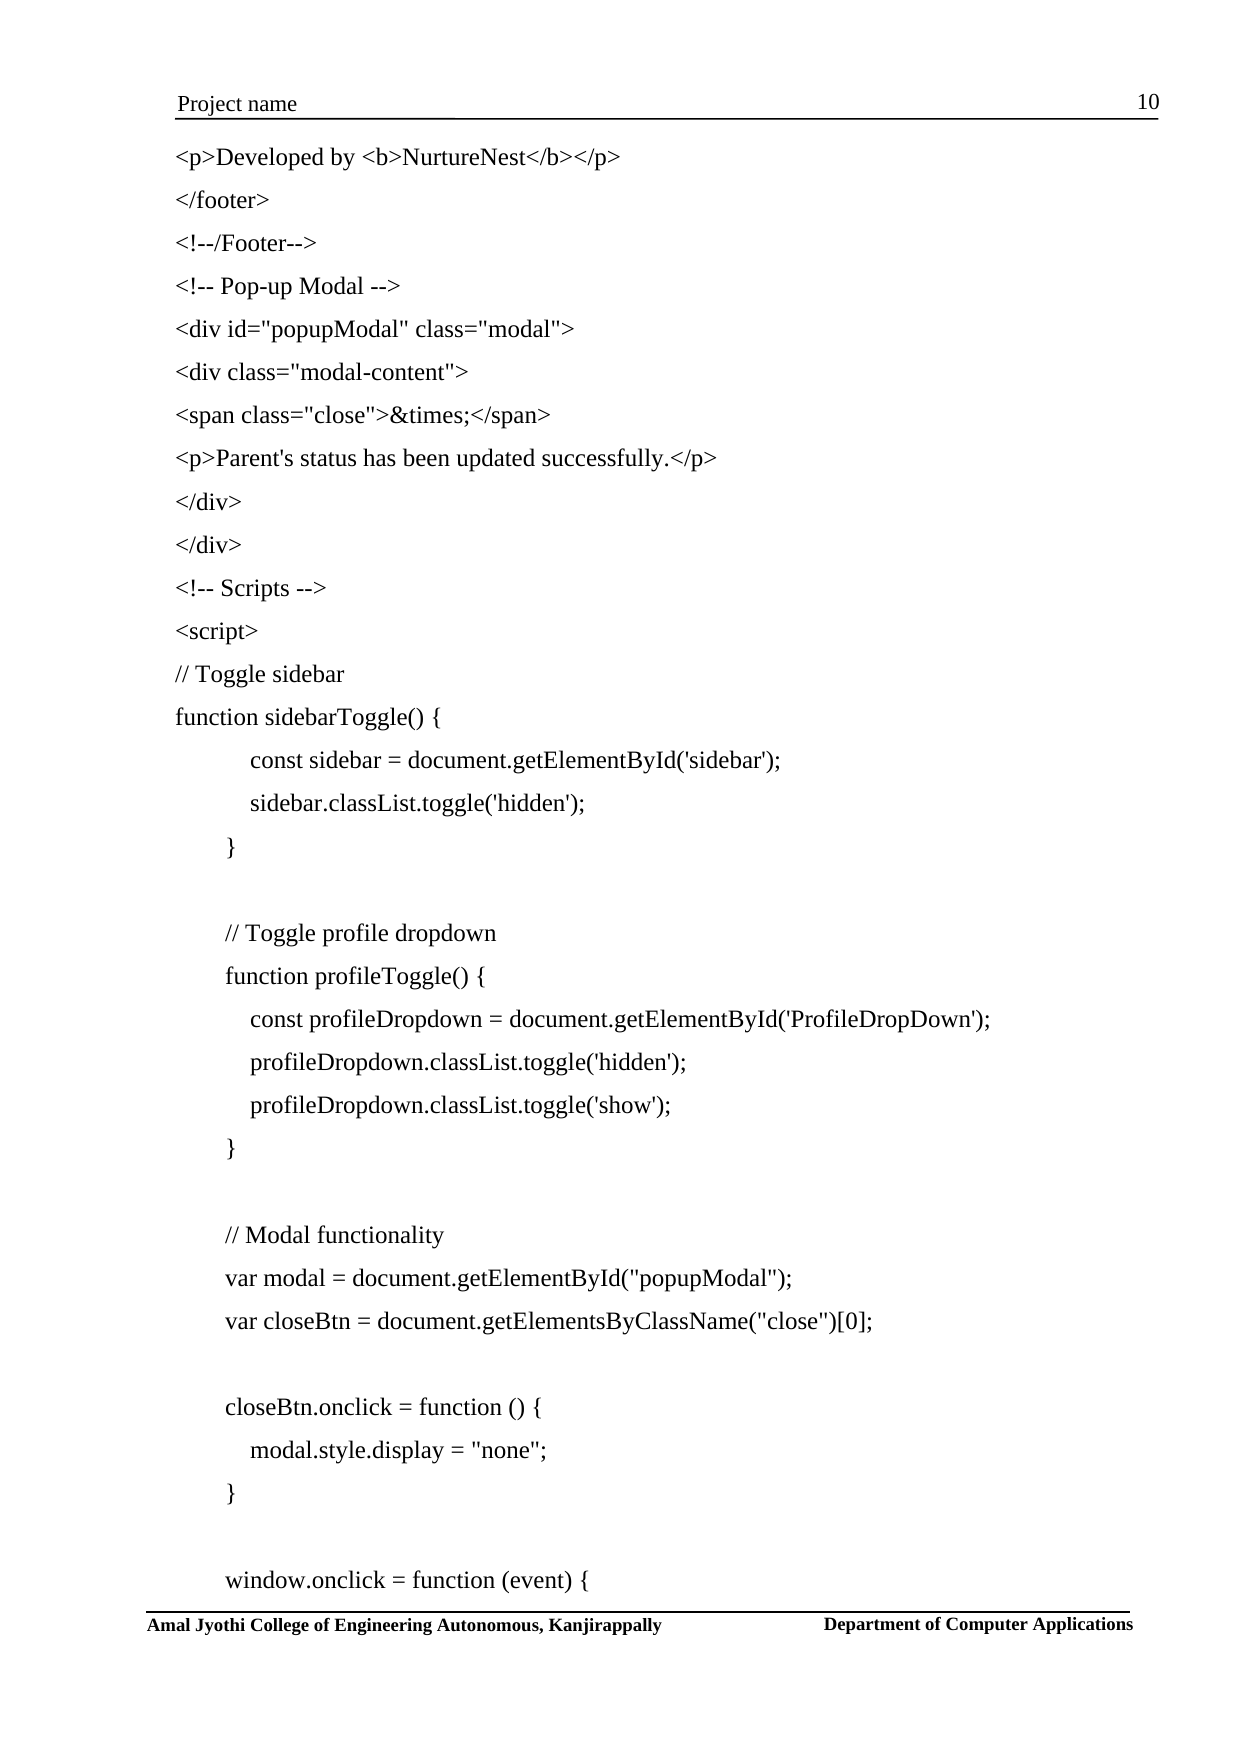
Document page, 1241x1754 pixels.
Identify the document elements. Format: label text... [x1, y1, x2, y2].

text // Toggle sidebar [175, 659, 1162, 688]
text <div id="popupModal" class="modal"> [175, 314, 1162, 343]
text var closeBtn = document.getElementsByClassName("close")[0]; [175, 1306, 1162, 1335]
text sidebar.classList.toggle('hidden'); [175, 788, 1162, 817]
text <span class="close">&times;</span> [175, 400, 1162, 429]
text profileDropdown.classList.toggle('show'); [175, 1090, 1162, 1119]
text profileDropdown.classList.toggle('hidden'); [175, 1047, 1162, 1076]
text <div class="modal-content"> [175, 357, 1162, 386]
text const profileDropdown = document.getElementById('ProfileDropDown'); [175, 1004, 1162, 1033]
text // Toggle profile dropdown [175, 918, 1162, 947]
text <!-- Scripts --> [175, 573, 1162, 602]
text <!-- Pop-up Modal --> [175, 271, 1162, 300]
text window.onclick = function (event) { [175, 1565, 1162, 1593]
text </div> [175, 487, 1162, 515]
text <script> [175, 616, 1162, 645]
text const sidebar = document.getElementById('sidebar'); [175, 745, 1162, 774]
text </footer> [175, 185, 1162, 213]
text </div> [175, 530, 1162, 558]
text // Modal functionality [175, 1220, 1162, 1248]
text } [175, 1133, 1162, 1162]
text <!--/Footer--> [175, 228, 1162, 257]
text <p>Developed by <b>NurtureNest</b></p> [175, 142, 1162, 170]
text function profileToggle() { [175, 961, 1162, 990]
text <p>Parent's status has been updated successfully.</p> [175, 443, 1162, 472]
text var modal = document.getElementById("popupModal"); [175, 1263, 1162, 1292]
text closeBtn.onclick = function () { [175, 1392, 1162, 1421]
text } [175, 1478, 1162, 1507]
text modal.style.display = "none"; [175, 1435, 1162, 1464]
text } [175, 832, 1162, 860]
text function sidebarToggle() { [175, 702, 1162, 731]
